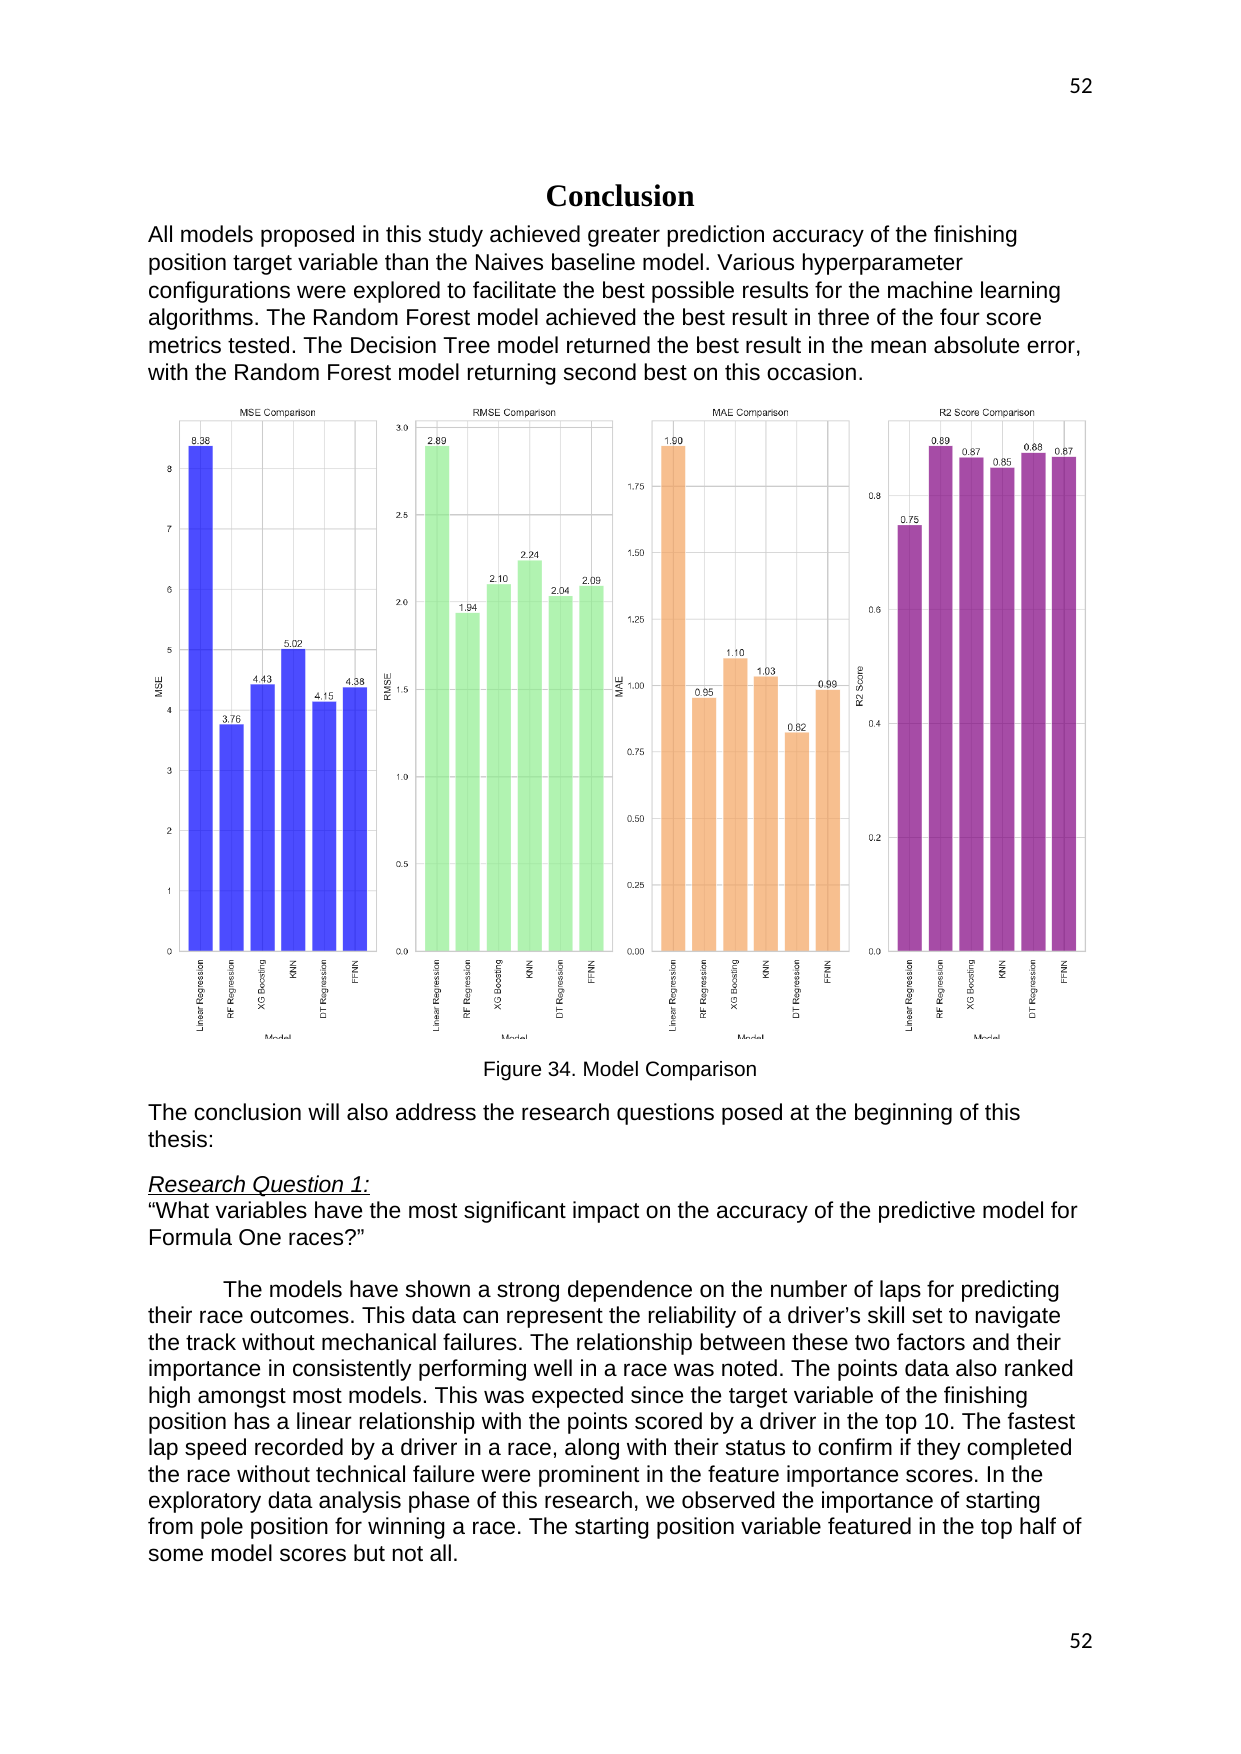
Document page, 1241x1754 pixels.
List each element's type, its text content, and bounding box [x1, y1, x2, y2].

text “What variables have the most significant impact on the accuracy of the predictive model for Formula One races?” [148, 1197, 1092, 1250]
text The conclusion will also address the research questions posed at the beginning of this thesis: [148, 1099, 1092, 1153]
picture [148, 403, 1093, 1039]
text The models have shown a strong dependence on the number of laps for predicting their race outcomes. This data can represent the reliability of a driver’s skill set to navigate the track without mechanical failures. The relationship between these two factors and their importance in consistently performing well in a race was noted. The points data also ranked high amongst most models. This was expected since the target variable of the finishing position has a linear relationship with the points scored by a driver in the top 10. The fastest lap speed recorded by a driver in a race, along with their status to confirm if they completed the race without technical failure were prominent in the feature importance scores. In the exploratory data analysis phase of this research, we observed the importance of starting from pole position for winning a race. The starting position variable featured in the top half of some model scores but not all. [148, 1276, 1092, 1566]
text All models proposed in this study achieved greater prediction accuracy of the finishing position target variable than the Naives baseline model. Various hyperparameter configurations were explored to facilitate the best possible results for the machine learning algorithms. The Random Forest model achieved the best result in three of the four score metrics tested. The Decision Tree model returned the best result in the mean absolute error, with the Random Forest model returning second best on this occasion. [148, 221, 1092, 386]
text Research Question 1: [148, 1171, 1092, 1197]
subtitle Conclusion [148, 177, 1092, 213]
text Figure 34. Model Comparison [148, 1057, 1092, 1081]
